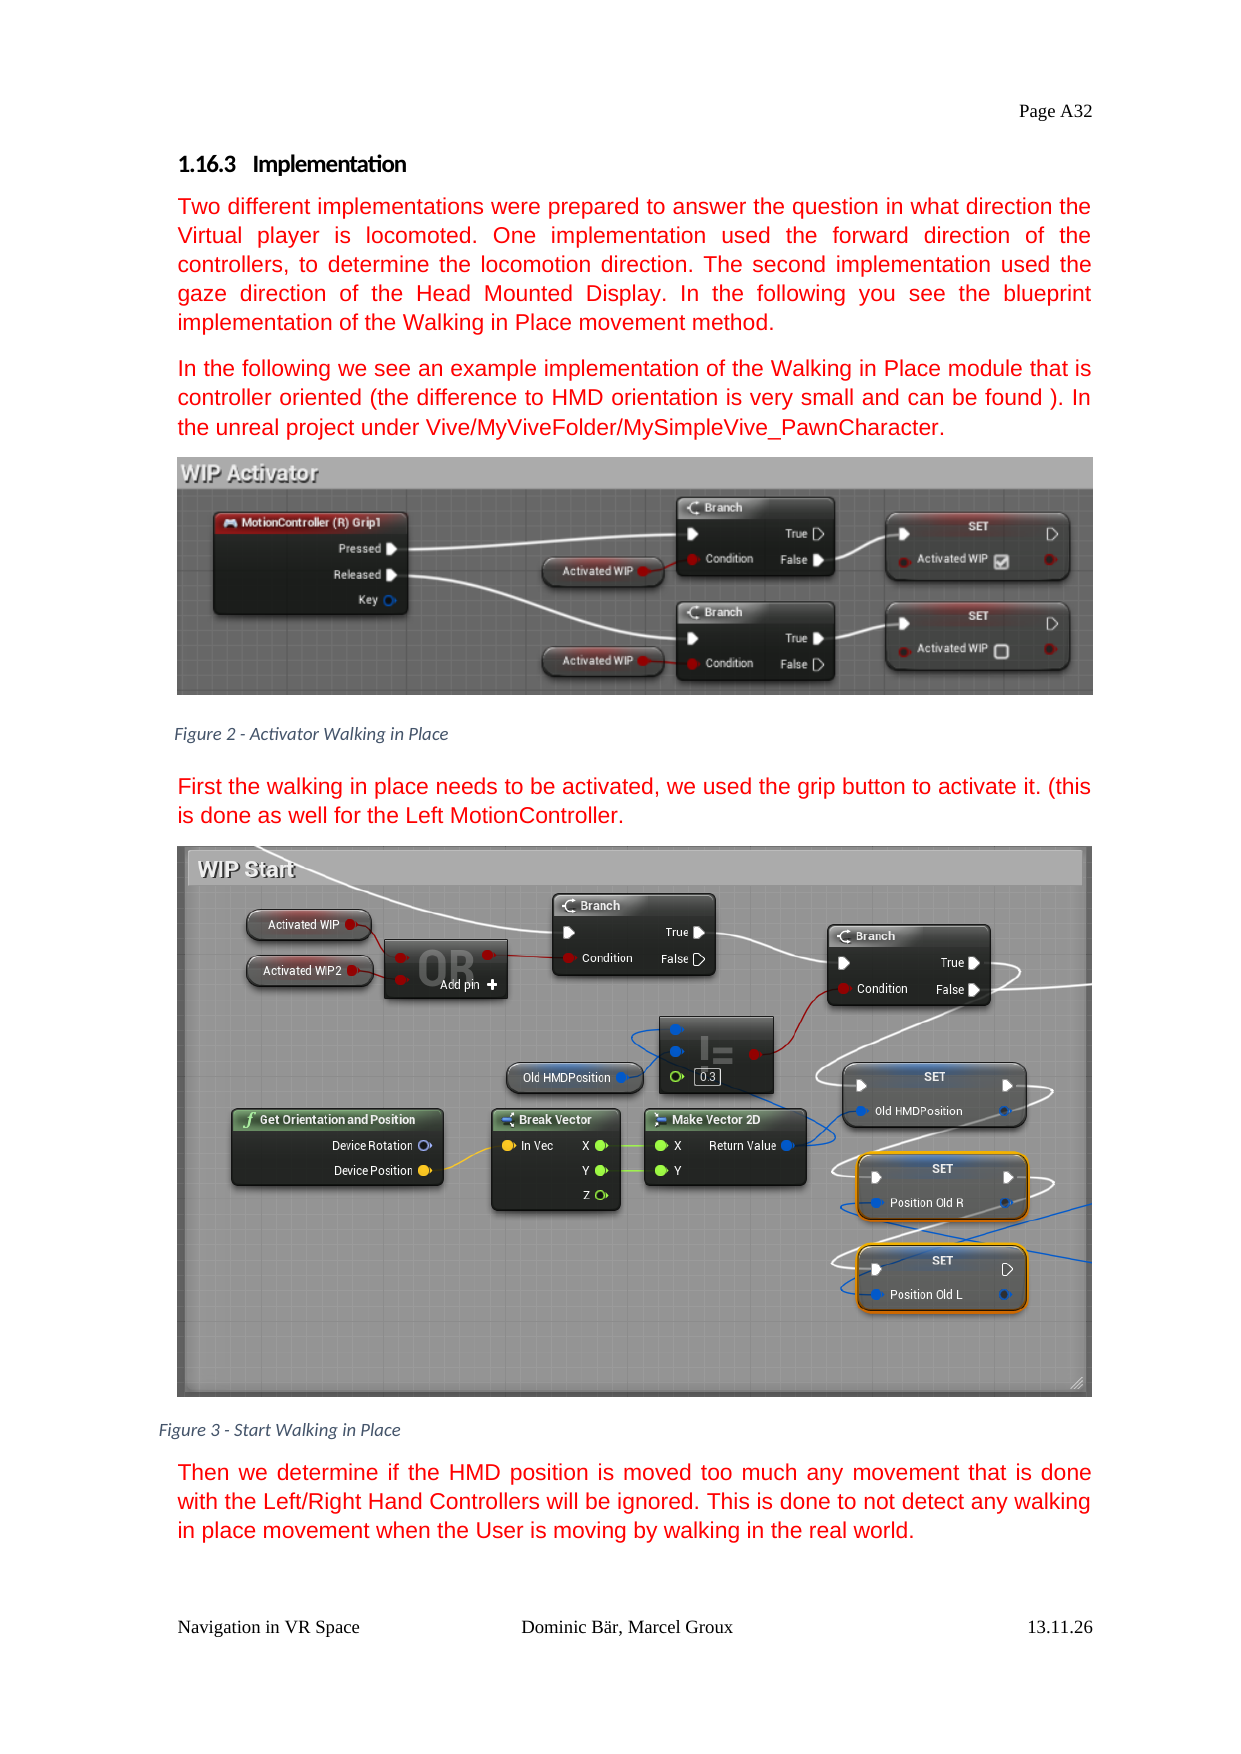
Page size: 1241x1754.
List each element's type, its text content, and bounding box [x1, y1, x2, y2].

text Then we determine if the HMD position is moved too much any movement that is done with the Left/Right Hand Controllers will be ignored. This is done to not detect any walking in place movement when the User is moving by walking in the real world. [177, 1413, 1092, 1545]
text In the following we see an example implementation of the Walking in Place module that is controller oriented (the difference to HMD orientation is very small and can be found ). In the unreal project under Vive/MyViveFolder/MySimpleVive_PawnCharacter. [177, 353, 1092, 441]
picture [177, 457, 1093, 695]
picture [177, 846, 1092, 1397]
text Two different implementations were prepared to answer the question in what direction the Virtual player is locomoted. One implementation used the forward direction of the controllers, to determine the locomotion direction. The second implementation used the gaze direction of the Head Mounted Display. In the following you see the blueprint implementation of the Walking in Place movement method. [177, 191, 1092, 337]
text First the walking in place needs to be activated, we used the grip button to activate it. (this is done as well for the Left MotionController. [177, 712, 1092, 830]
subtitle Implementation [177, 148, 1092, 178]
